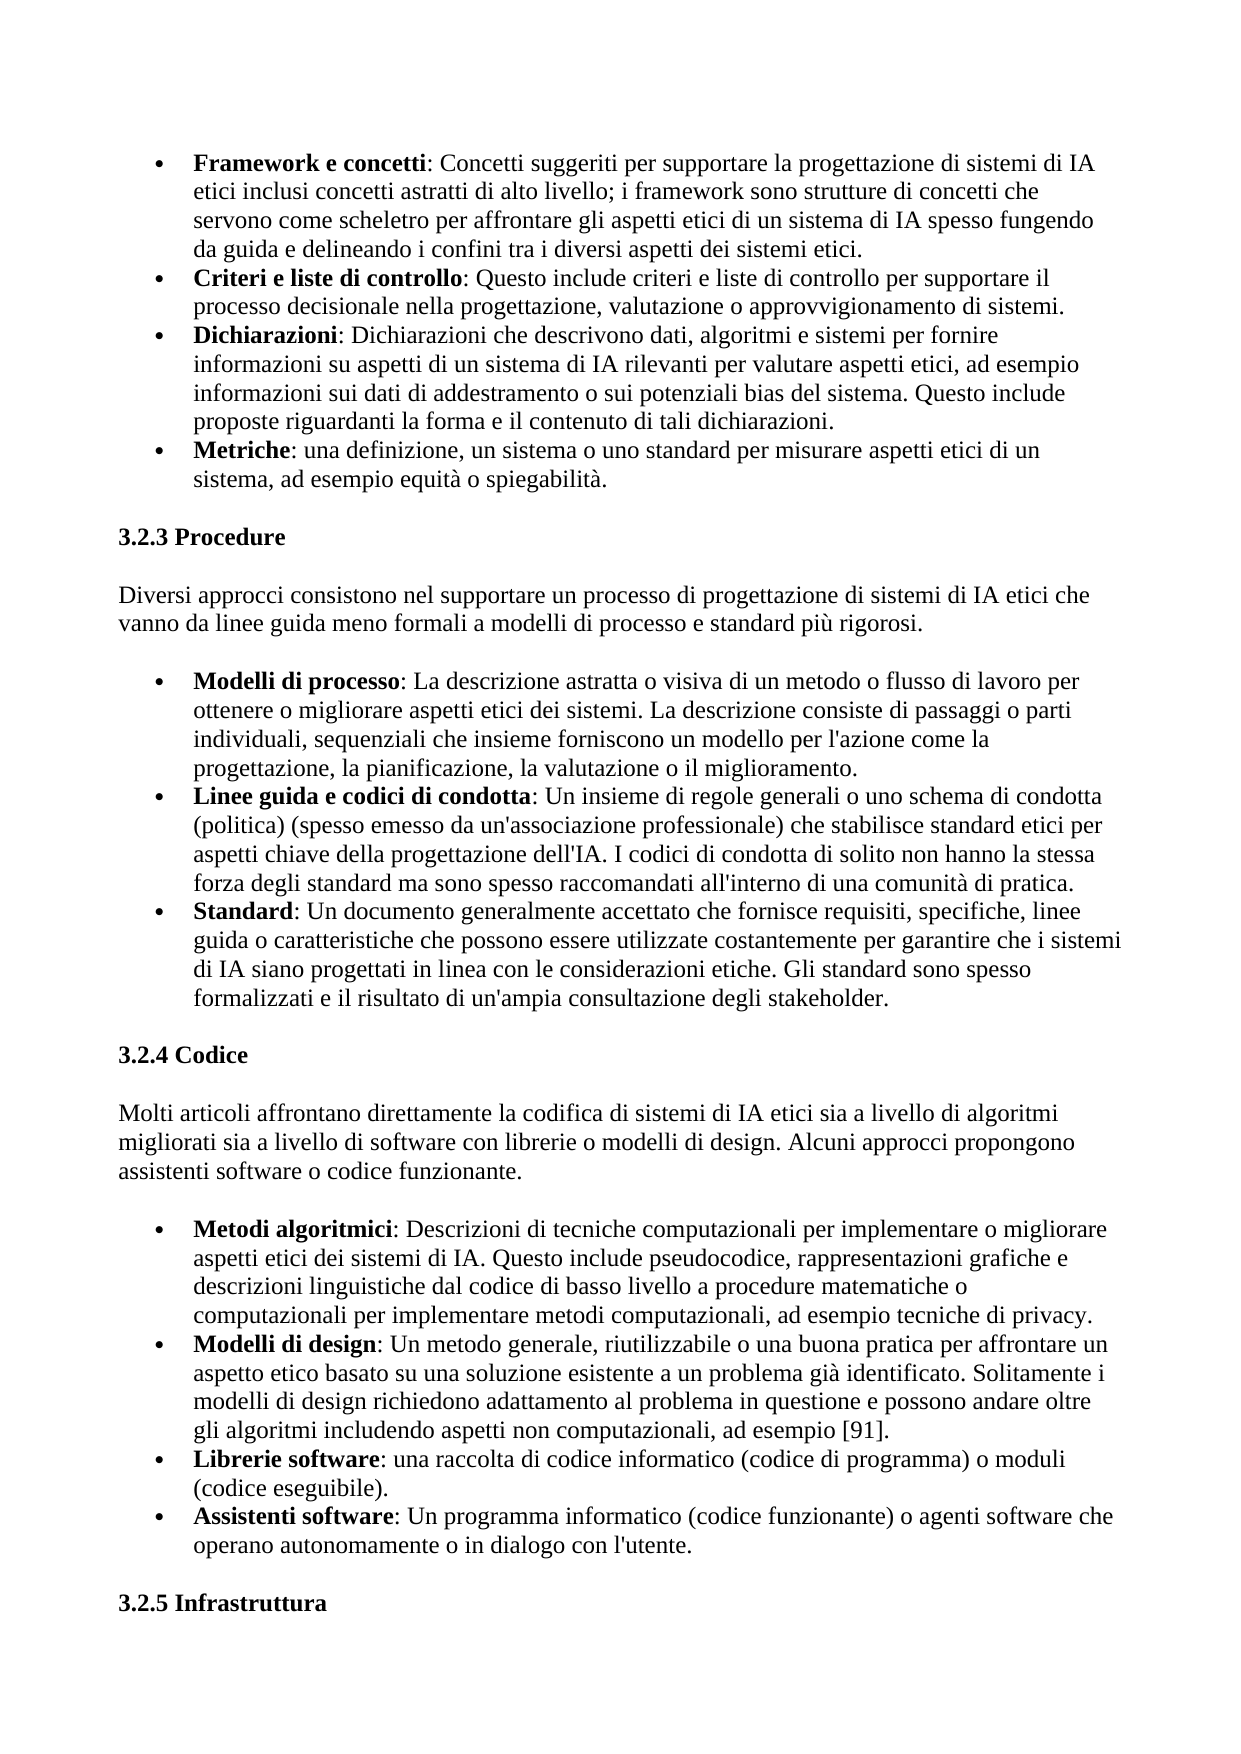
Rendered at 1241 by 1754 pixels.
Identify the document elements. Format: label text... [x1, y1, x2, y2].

list Standard: Un documento generalmente accettato che fornisce requisiti, specifiche, linee guida o caratteristiche che possono essere utilizzate costantemente per garantire che i sistemi di IA siano progettati in linea con le considerazioni etiche. Gli standard sono spesso formalizzati e il risultato di un'ampia consultazione degli stakeholder. [156, 896, 1122, 1011]
list Linee guida e codici di condotta: Un insieme di regole generali o uno schema di condotta (politica) (spesso emesso da un'associazione professionale) che stabilisce standard etici per aspetti chiave della progettazione dell'IA. I codici di condotta di solito non hanno la stessa forza degli standard ma sono spesso raccomandati all'interno di una comunità di pratica. [156, 781, 1122, 896]
list Modelli di design: Un metodo generale, riutilizzabile o una buona pratica per affrontare un aspetto etico basato su una soluzione esistente a un problema già identificato. Solitamente i modelli di design richiedono adattamento al problema in questione e possono andare oltre gli algoritmi includendo aspetti non computazionali, ad esempio [91]. [156, 1329, 1122, 1444]
text Molti articoli affrontano direttamente la codifica di sistemi di IA etici sia a livello di algoritmi migliorati sia a livello di software con librerie o modelli di design. Alcuni approcci propongono assistenti software o codice funzionante. [118, 1098, 1122, 1185]
list Dichiarazioni: Dichiarazioni che descrivono dati, algoritmi e sistemi per fornire informazioni su aspetti di un sistema di IA rilevanti per valutare aspetti etici, ad esempio informazioni sui dati di addestramento o sui potenziali bias del sistema. Questo include proposte riguardanti la forma e il contenuto di tali dichiarazioni. [156, 320, 1122, 435]
list Metriche: una definizione, un sistema o uno standard per misurare aspetti etici di un sistema, ad esempio equità o spiegabilità. [156, 435, 1122, 493]
text Diversi approcci consistono nel supportare un processo di progettazione di sistemi di IA etici che vanno da linee guida meno formali a modelli di processo e standard più rigorosi. [118, 580, 1122, 637]
list Metodi algoritmici: Descrizioni di tecniche computazionali per implementare o migliorare aspetti etici dei sistemi di IA. Questo include pseudocodice, rappresentazioni grafiche e descrizioni linguistiche dal codice di basso livello a procedure matematiche o computazionali per implementare metodi computazionali, ad esempio tecniche di privacy. [156, 1214, 1122, 1329]
list Librerie software: una raccolta di codice informatico (codice di programma) o moduli (codice eseguibile). [156, 1444, 1122, 1501]
list Framework e concetti: Concetti suggeriti per supportare la progettazione di sistemi di IA etici inclusi concetti astratti di alto livello; i framework sono strutture di concetti che servono come scheletro per affrontare gli aspetti etici di un sistema di IA spesso fungendo da guida e delineando i confini tra i diversi aspetti dei sistemi etici. [156, 148, 1122, 263]
list Modelli di processo: La descrizione astratta o visiva di un metodo o flusso di lavoro per ottenere o migliorare aspetti etici dei sistemi. La descrizione consiste di passaggi o parti individuali, sequenziali che insieme forniscono un modello per l'azione come la progettazione, la pianificazione, la valutazione o il miglioramento. [156, 666, 1122, 781]
list Criteri e liste di controllo: Questo include criteri e liste di controllo per supportare il processo decisionale nella progettazione, valutazione o approvvigionamento di sistemi. [156, 263, 1122, 320]
subtitle 3.2.3 Procedure [118, 522, 1122, 551]
list Assistenti software: Un programma informatico (codice funzionante) o agenti software che operano autonomamente o in dialogo con l'utente. [156, 1501, 1122, 1559]
subtitle 3.2.4 Codice [118, 1041, 1122, 1069]
subtitle 3.2.5 Infrastruttura [118, 1588, 1122, 1617]
